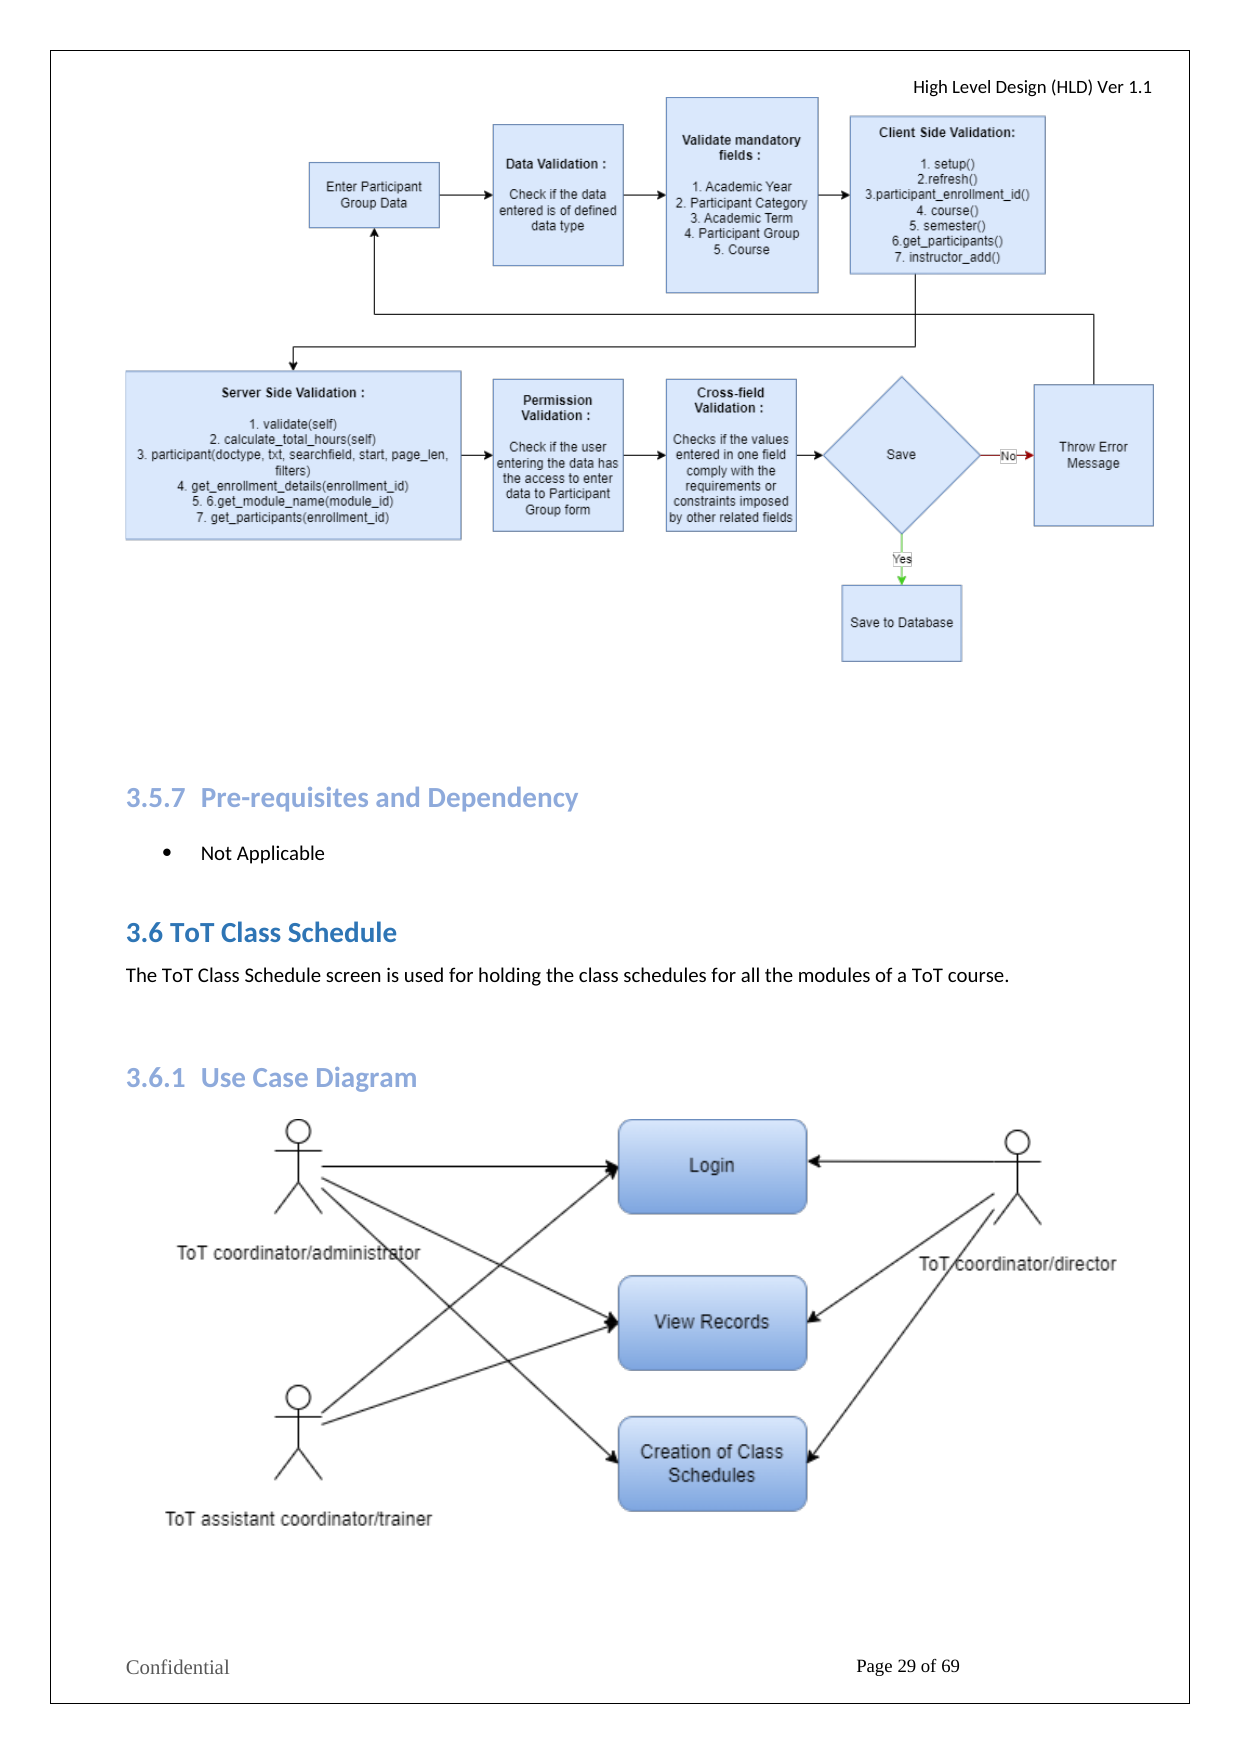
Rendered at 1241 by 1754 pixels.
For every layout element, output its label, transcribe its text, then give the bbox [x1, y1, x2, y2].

picture [125, 97, 1155, 663]
subtitle Pre-requisites and Dependency [126, 779, 1156, 815]
subtitle Use Case Diagram [126, 1059, 1156, 1094]
picture [165, 1119, 1117, 1551]
list Not Applicable [163, 840, 1156, 866]
subtitle ToT Class Schedule [126, 914, 1156, 949]
text The ToT Class Schedule screen is used for holding the class schedules for all the modules of a ToT course. [126, 962, 1156, 987]
